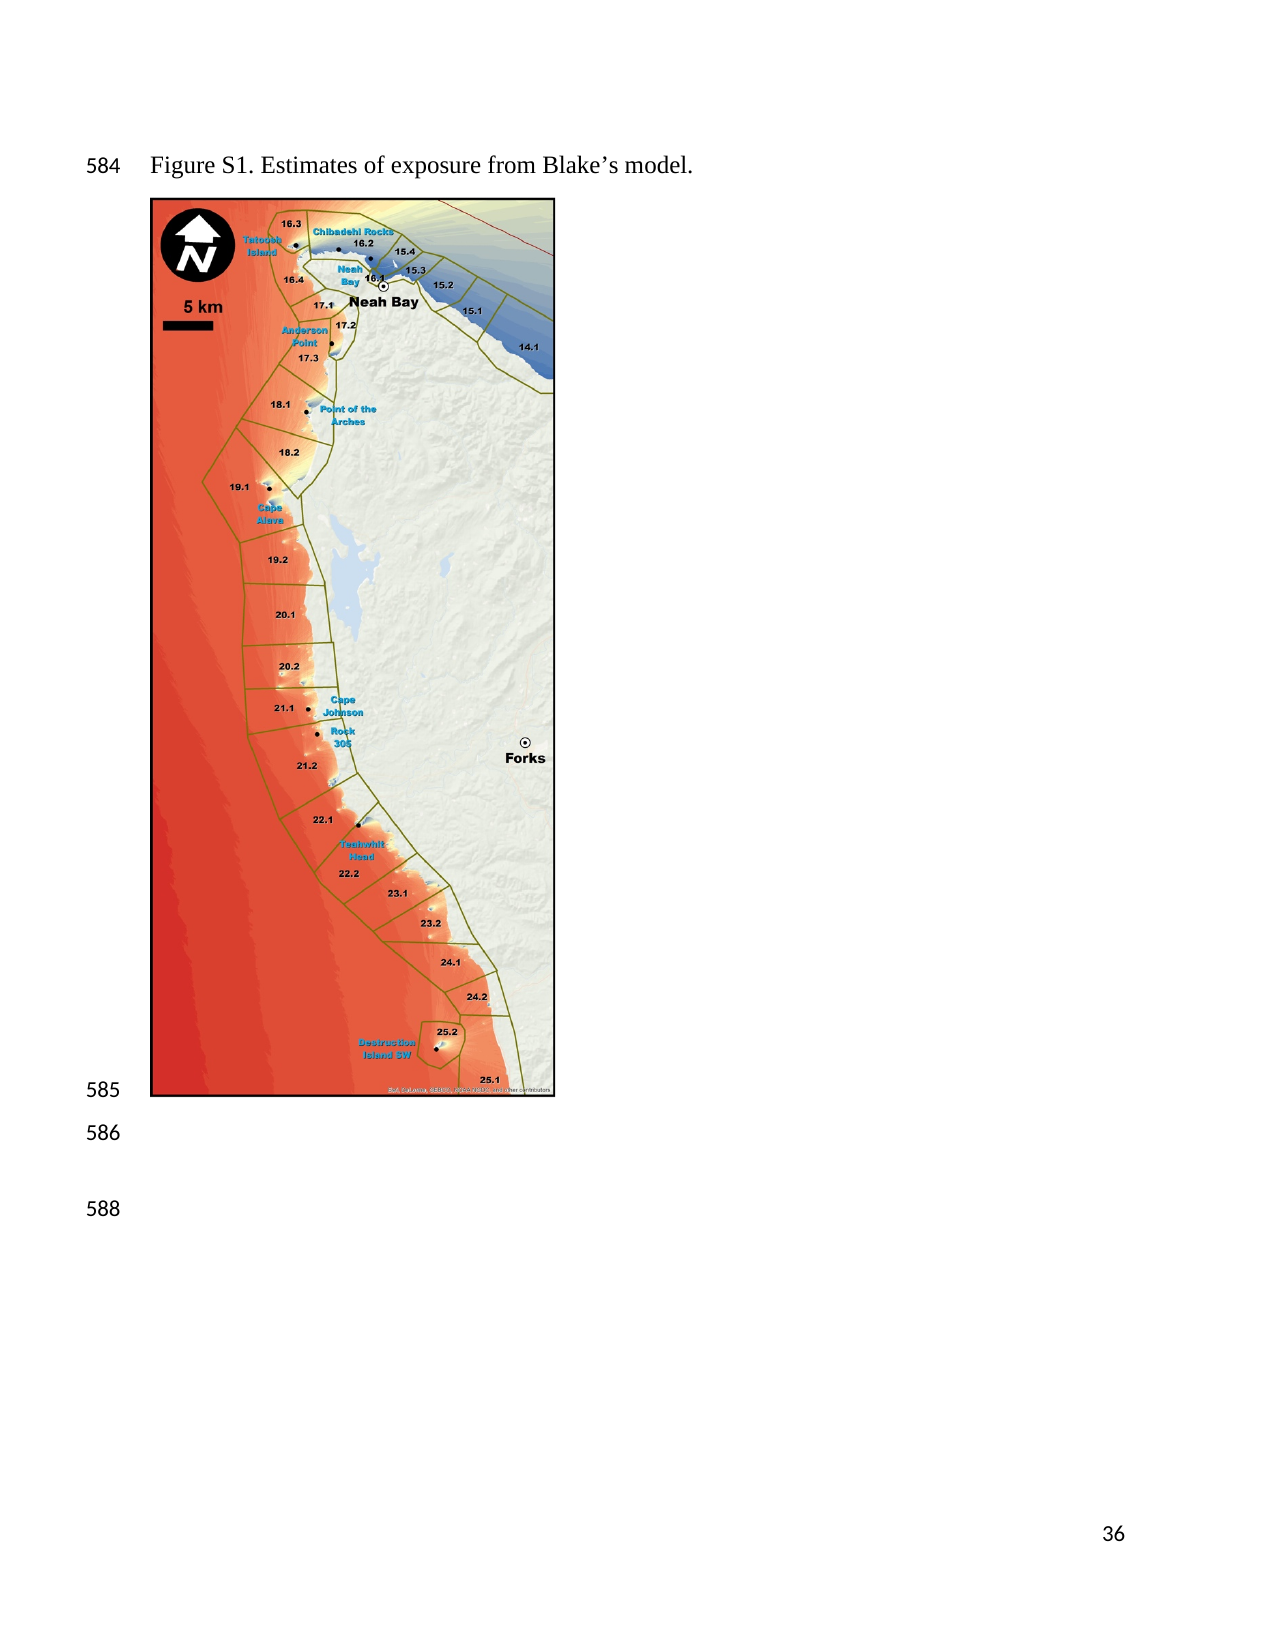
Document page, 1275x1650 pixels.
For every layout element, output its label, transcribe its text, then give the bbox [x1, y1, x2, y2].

text Figure S1. Estimates of exposure from Blake’s model. [150, 150, 1125, 179]
picture [150, 197, 556, 1098]
